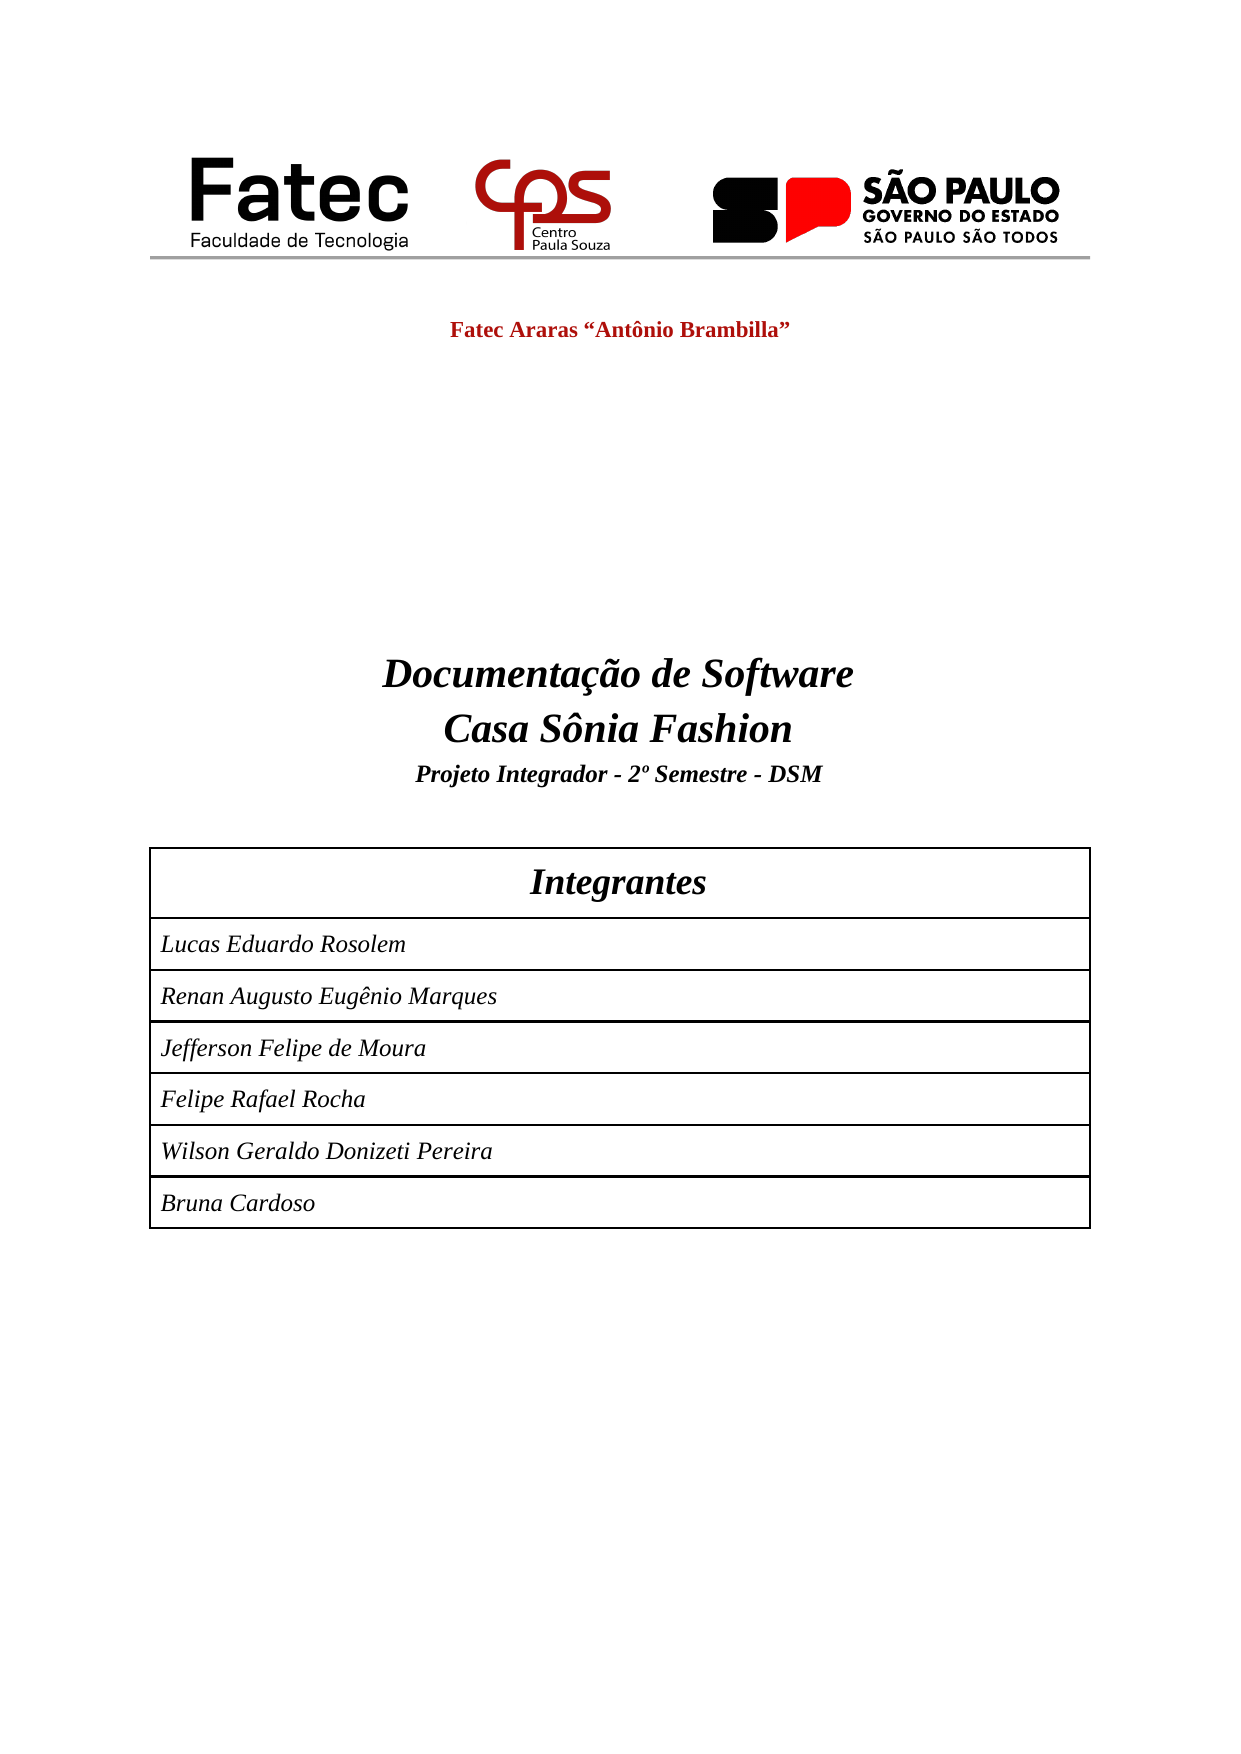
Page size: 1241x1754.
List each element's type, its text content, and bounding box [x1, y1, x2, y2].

table_cell Bruna Cardoso [151, 1178, 1089, 1227]
picture [177, 157, 421, 253]
picture [466, 150, 1063, 253]
table_cell Jefferson Felipe de Moura [151, 1023, 1089, 1072]
table_header Integrantes [151, 849, 1089, 917]
text Documentação de Software [150, 649, 1090, 697]
table_cell Renan Augusto Eugênio Marques [151, 971, 1089, 1020]
text Projeto Integrador - 2º Semestre - DSM [150, 759, 1090, 788]
table_cell Felipe Rafael Rocha [151, 1074, 1089, 1124]
table_cell Wilson Geraldo Donizeti Pereira [151, 1126, 1089, 1175]
text Casa Sônia Fashion [150, 704, 1090, 752]
table_cell Lucas Eduardo Rosolem [151, 919, 1089, 969]
text Fatec Araras “Antônio Brambilla” [150, 317, 1090, 343]
